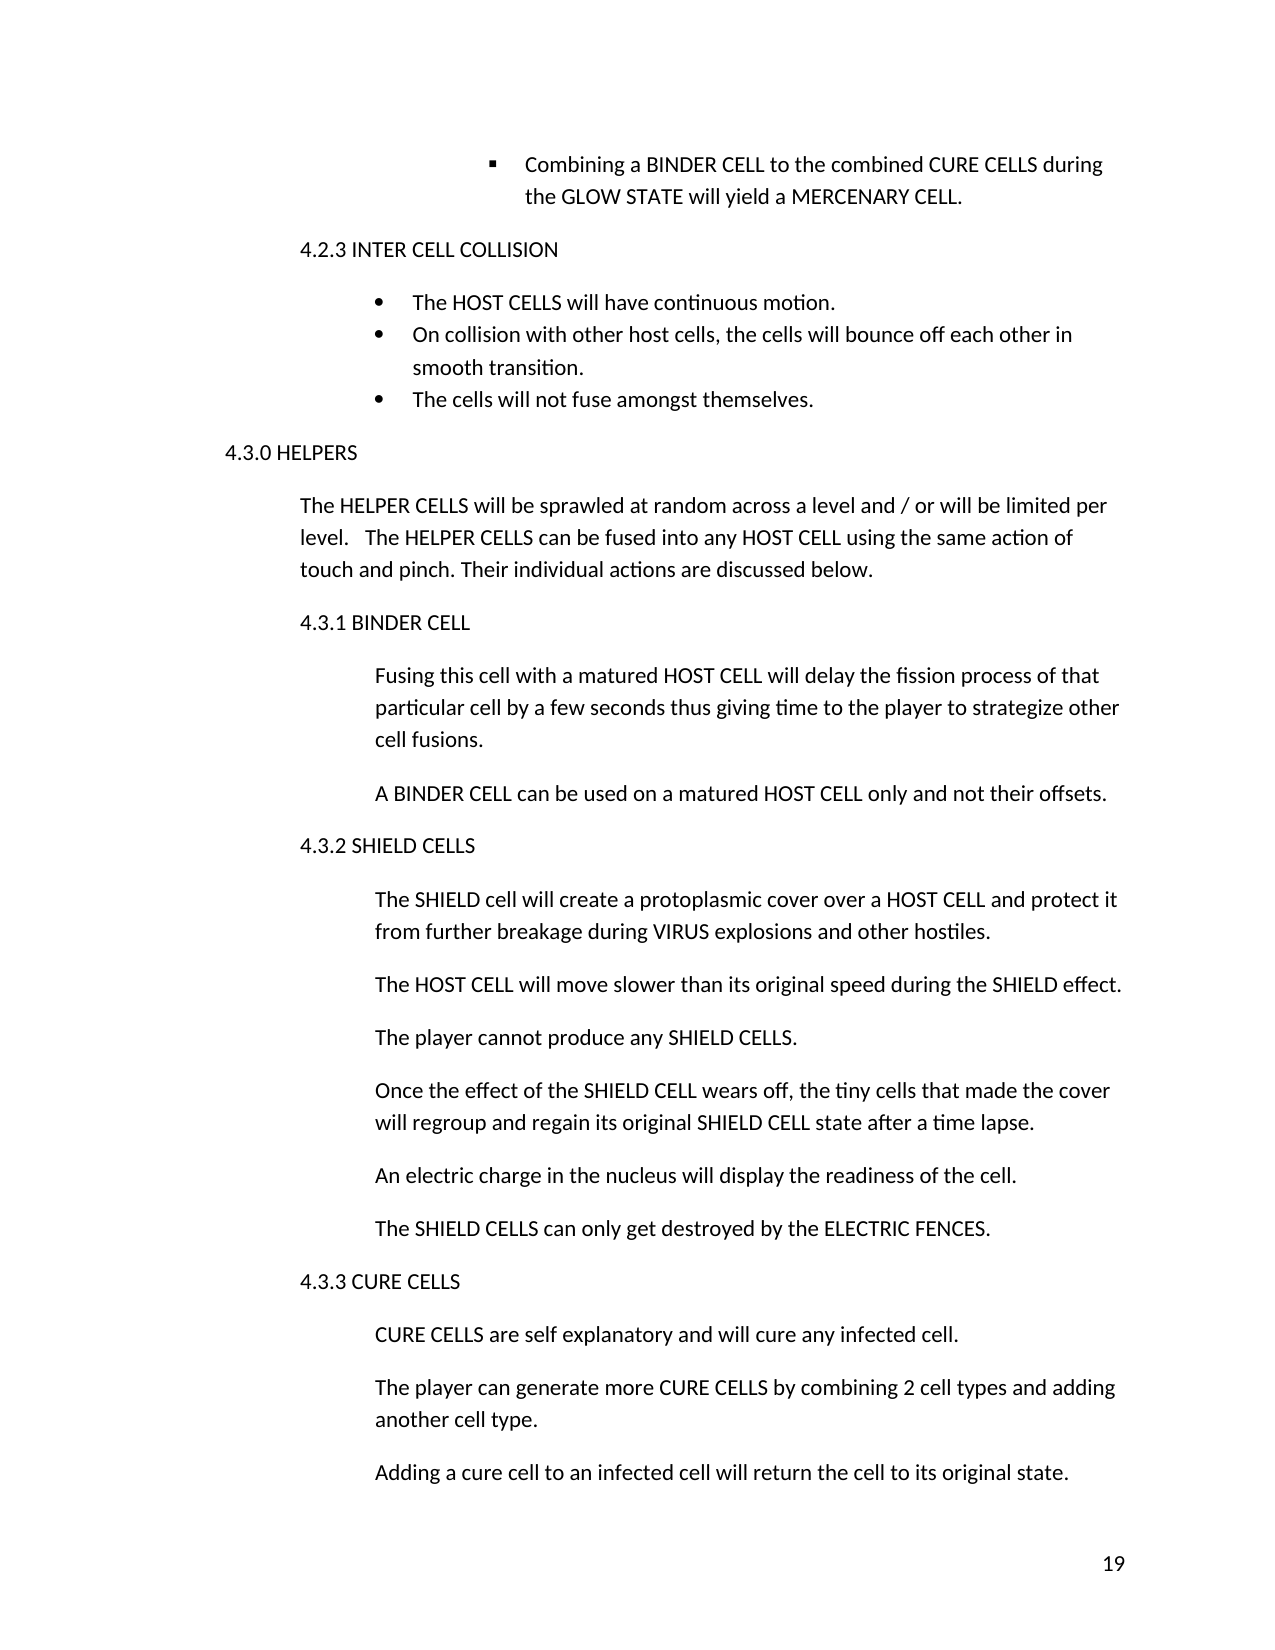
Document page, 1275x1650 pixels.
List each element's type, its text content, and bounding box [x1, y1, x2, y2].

text The SHIELD CELLS can only get destroyed by the ELECTRIC FENCES. [375, 1214, 1125, 1242]
text CURE CELLS are self explanatory and will cure any infected cell. [375, 1320, 1125, 1348]
text 4.3.2 SHIELD CELLS [150, 832, 1125, 860]
list The HOST CELLS will have continuous motion. [375, 288, 1125, 316]
text Adding a cure cell to an infected cell will return the cell to its original state. [375, 1458, 1125, 1486]
text The HELPER CELLS will be sprawled at random across a level and / or will be limited per level. The HELPER CELLS can be fused into any HOST CELL using the same action of touch and pinch. Their individual actions are discussed below. [300, 491, 1125, 583]
text The SHIELD cell will create a protoplasmic cover over a HOST CELL and protect it from further breakage during VIRUS explosions and other hostiles. [375, 885, 1125, 945]
text 4.3.0 HELPERS [150, 438, 1125, 466]
text An electric charge in the nucleus will display the readiness of the cell. [375, 1161, 1125, 1189]
text 4.3.1 BINDER CELL [150, 608, 1125, 636]
text The player can generate more CURE CELLS by combining 2 cell types and adding another cell type. [375, 1373, 1125, 1433]
text The HOST CELL will move slower than its original speed during the SHIELD effect. [375, 970, 1125, 998]
text 4.3.3 CURE CELLS [150, 1267, 1125, 1295]
list The cells will not fuse amongst themselves. [375, 385, 1125, 413]
text Once the effect of the SHIELD CELL wears off, the tiny cells that made the cover will regroup and regain its original SHIELD CELL state after a time lapse. [375, 1076, 1125, 1136]
list On collision with other host cells, the cells will bounce off each other in smooth transition. [375, 320, 1125, 381]
list Combining a BINDER CELL to the combined CURE CELLS during the GLOW STATE will yield a MERCENARY CELL. [487, 150, 1125, 210]
text Fusing this cell with a matured HOST CELL will delay the fission process of that particular cell by a few seconds thus giving time to the player to strategize other cell fusions. [375, 661, 1125, 754]
text A BINDER CELL can be used on a matured HOST CELL only and not their offsets. [375, 779, 1125, 807]
text The player cannot produce any SHIELD CELLS. [375, 1023, 1125, 1051]
text 4.2.3 INTER CELL COLLISION [300, 235, 1125, 263]
